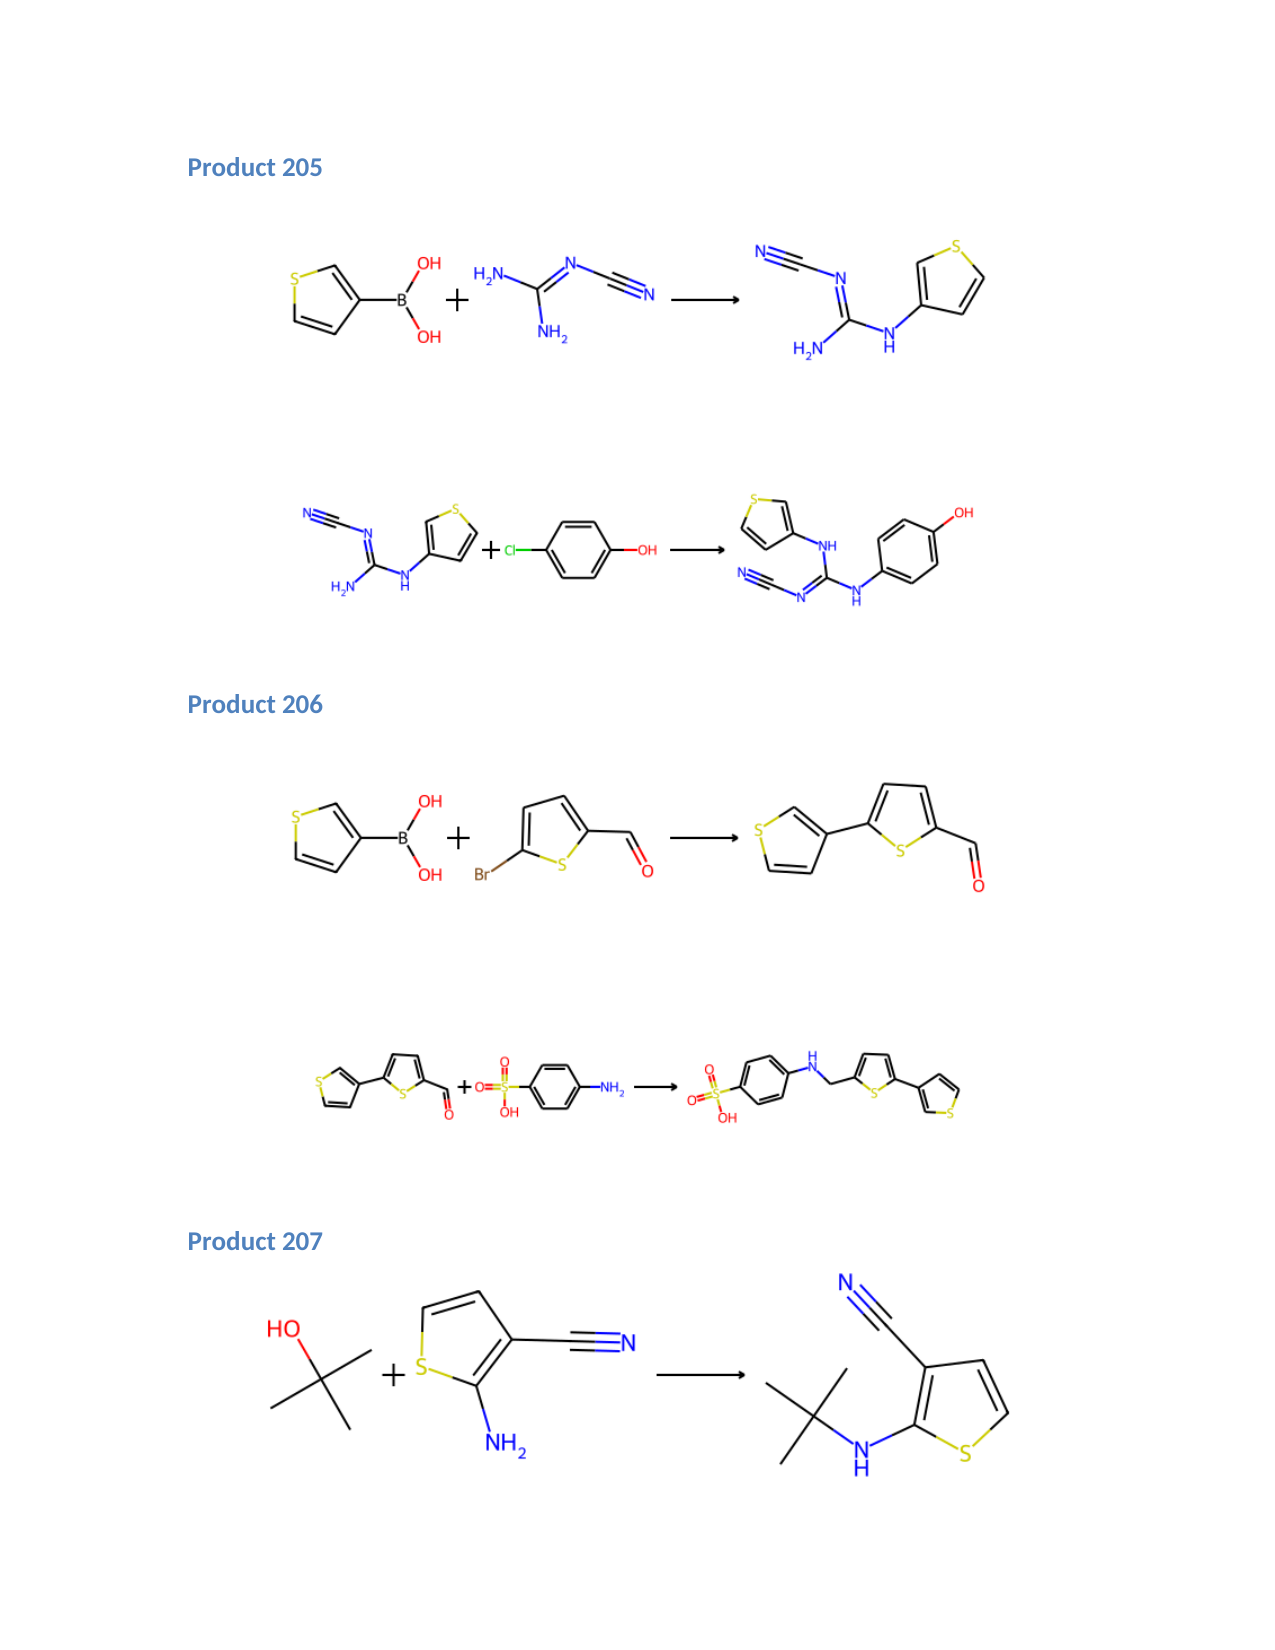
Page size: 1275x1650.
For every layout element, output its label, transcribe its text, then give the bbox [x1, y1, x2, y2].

picture [187, 725, 1088, 951]
subtitle Product 205 [187, 150, 1087, 183]
picture [187, 975, 1088, 1200]
picture [187, 187, 1088, 413]
subtitle Product 206 [187, 687, 1087, 720]
subtitle Product 207 [187, 1224, 1087, 1258]
picture [187, 437, 1088, 663]
picture [187, 1262, 1088, 1488]
